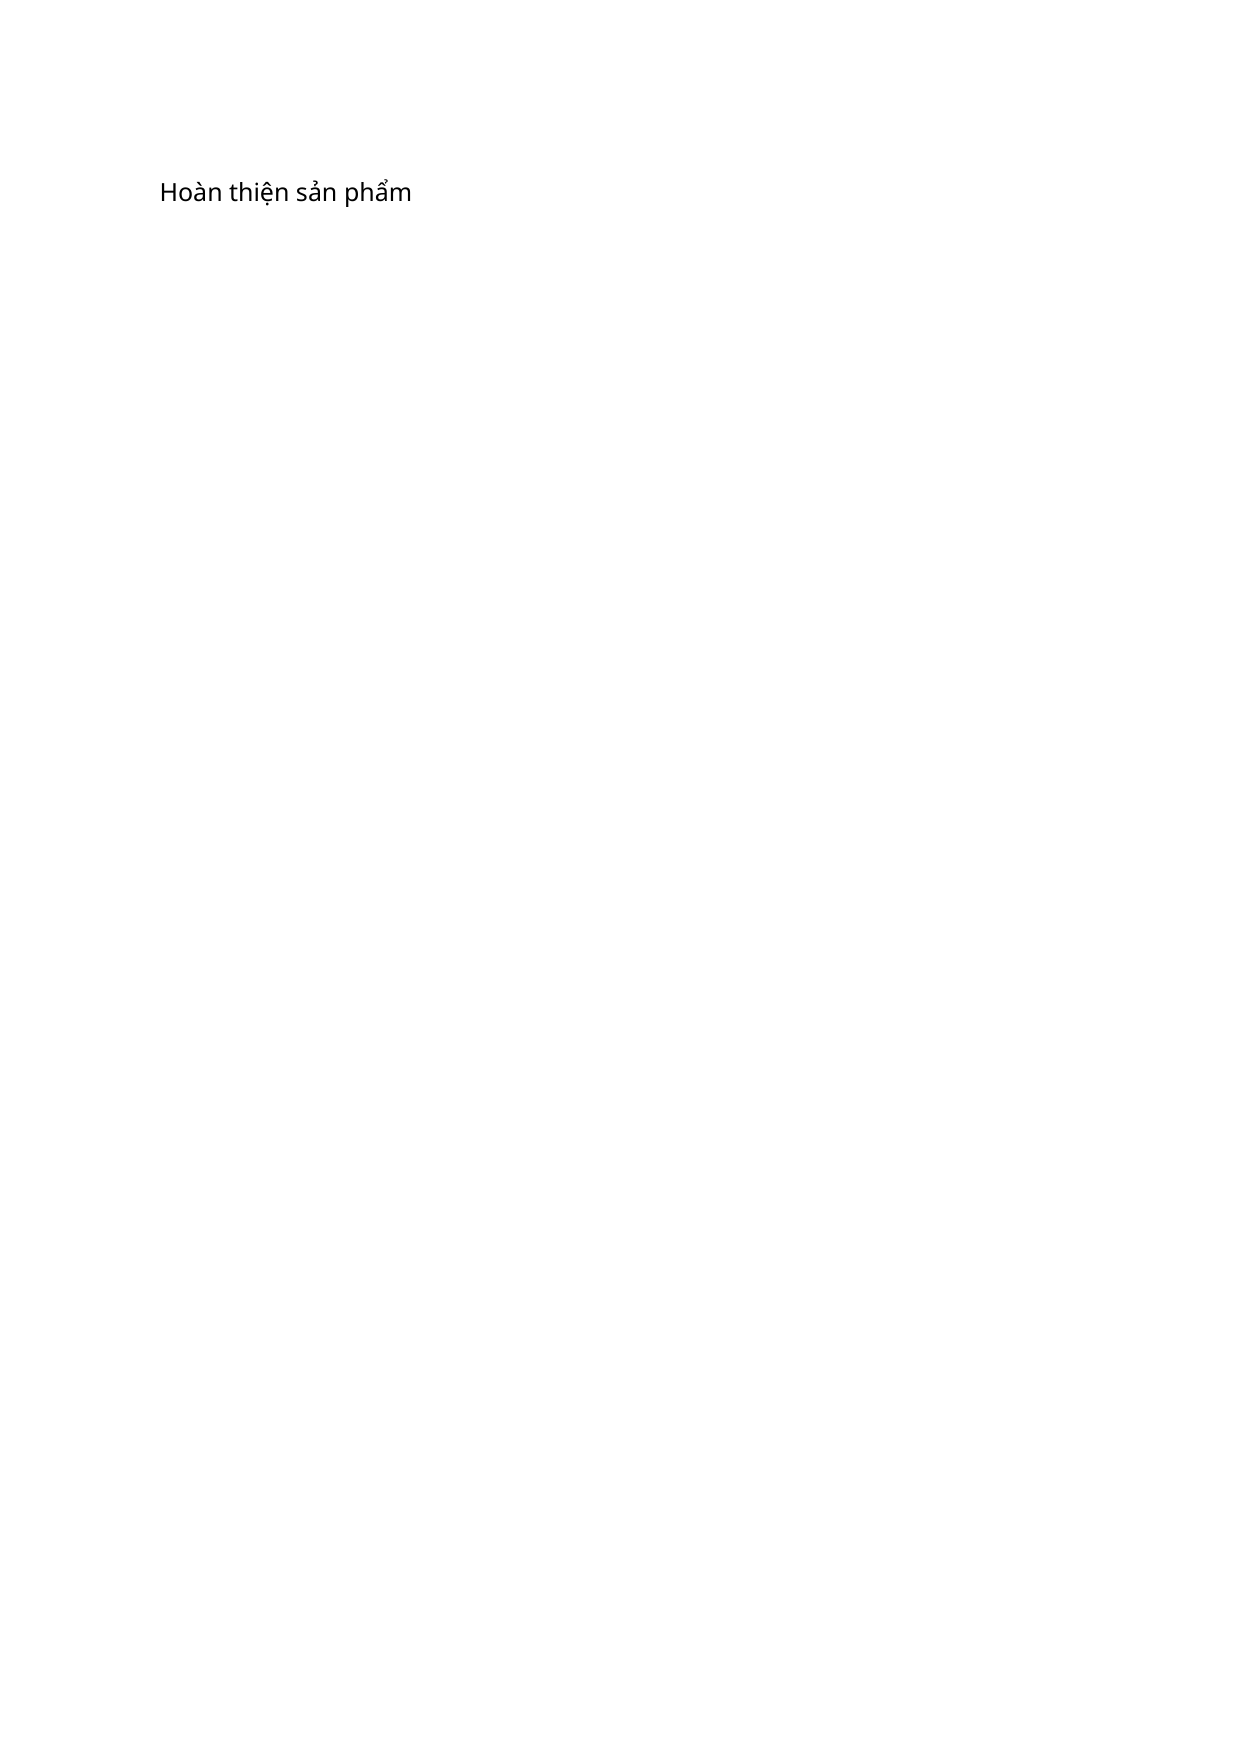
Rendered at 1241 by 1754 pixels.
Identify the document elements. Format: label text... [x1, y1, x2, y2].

subtitle Hoàn thiện sản phẩm [159, 175, 1090, 209]
